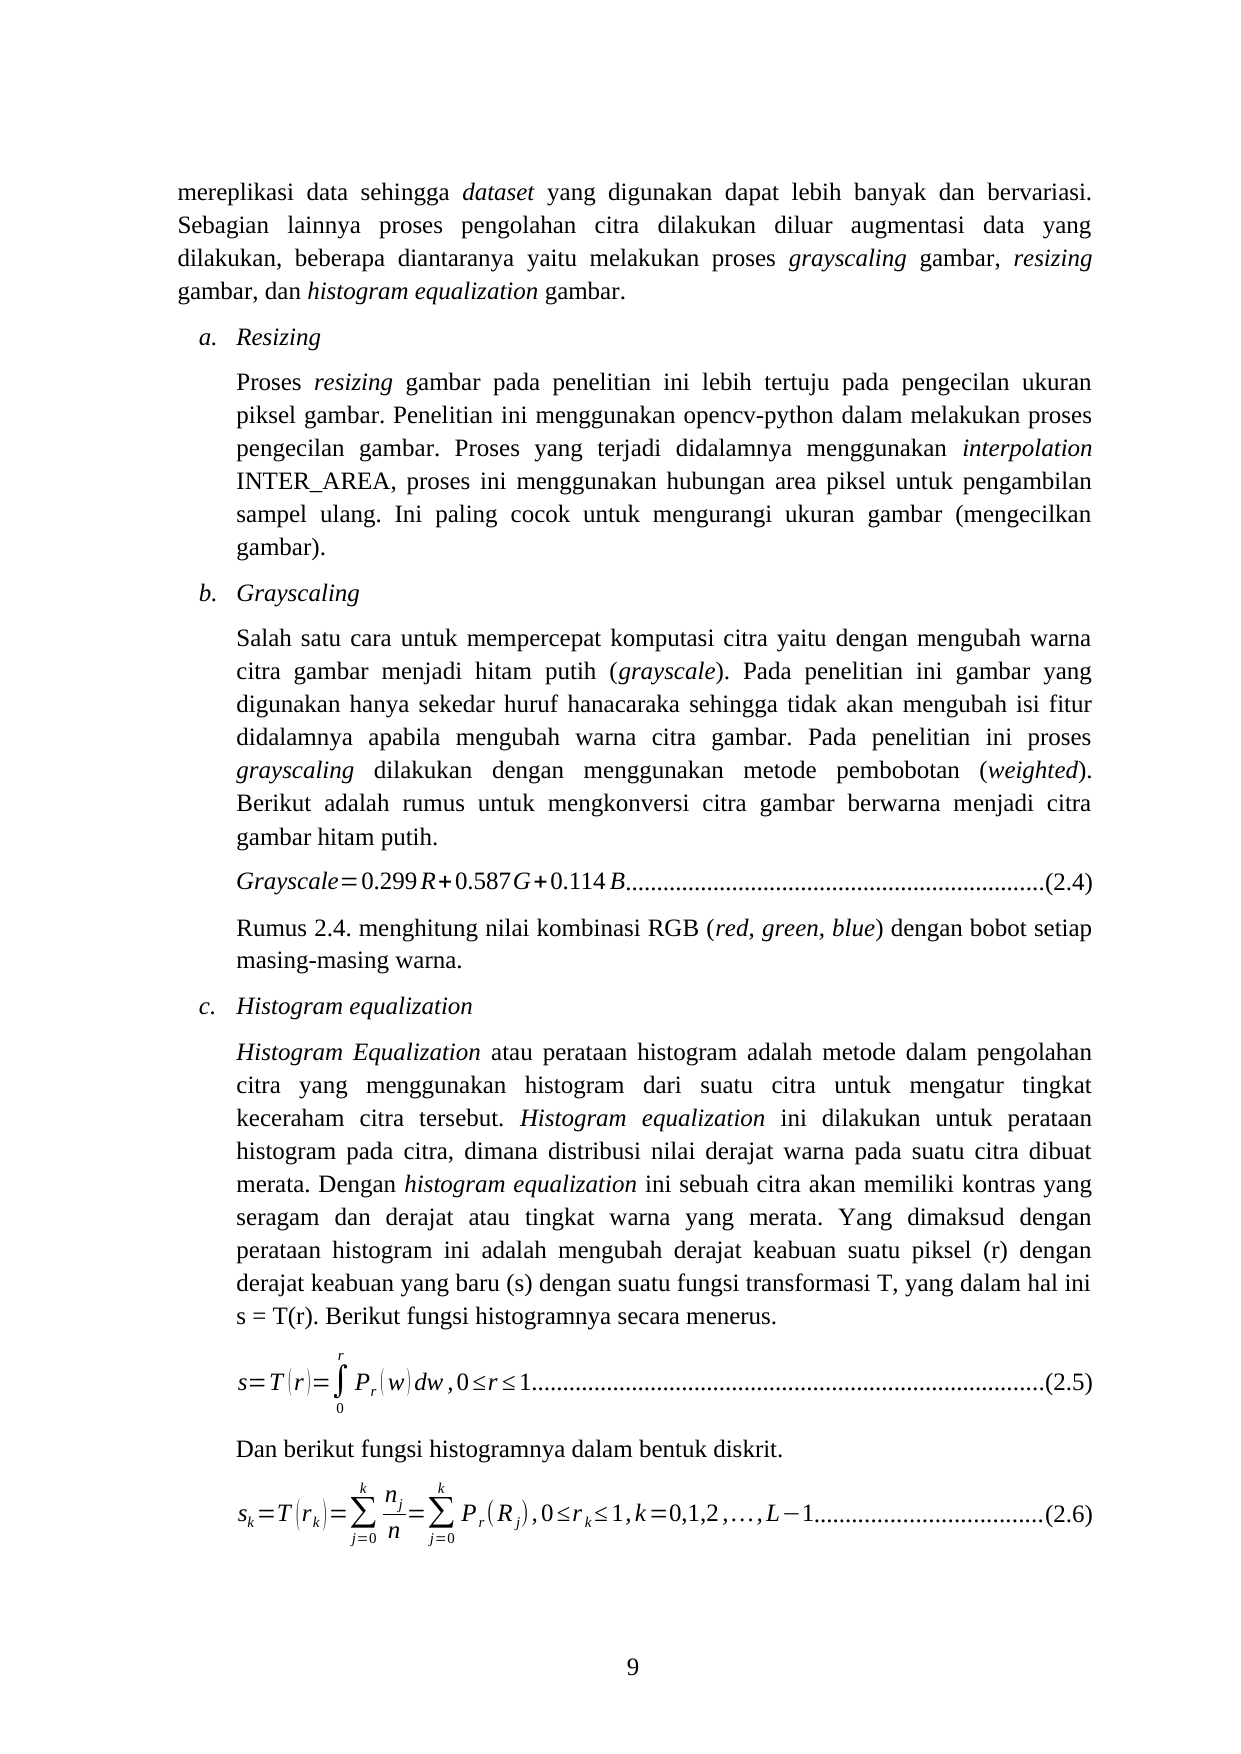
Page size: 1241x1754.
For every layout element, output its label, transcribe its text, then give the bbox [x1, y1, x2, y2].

list Histogram equalization [199, 991, 1092, 1020]
list Grayscaling [199, 578, 1092, 607]
text Dan berikut fungsi histogramnya dalam bentuk diskrit. [177, 1434, 1092, 1463]
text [177, 177, 1092, 305]
text (2.4) [236, 867, 1092, 896]
text (2.5) [236, 1346, 1092, 1417]
text (2.6) [236, 1479, 1092, 1547]
text Proses resizing gambar pada penelitian ini lebih tertuju pada pengecilan ukuran piksel gambar. Penelitian ini menggunakan opencv-python dalam melakukan proses pengecilan gambar. Proses yang terjadi didalamnya menggunakan interpolation INTER_AREA, proses ini menggunakan hubungan area piksel untuk pengambilan sampel ulang. Ini paling cocok untuk mengurangi ukuran gambar (mengecilkan gambar). [236, 367, 1092, 561]
text Histogram Equalization atau perataan histogram adalah metode dalam pengolahan citra yang menggunakan histogram dari suatu citra untuk mengatur tingkat keceraham citra tersebut. Histogram equalization ini dilakukan untuk perataan histogram pada citra, dimana distribusi nilai derajat warna pada suatu citra dibuat merata. Dengan histogram equalization ini sebuah citra akan memiliki kontras yang seragam dan derajat atau tingkat warna yang merata. Yang dimaksud dengan perataan histogram ini adalah mengubah derajat keabuan suatu piksel (r) dengan derajat keabuan yang baru (s) dengan suatu fungsi transformasi T, yang dalam hal ini s = T(r). Berikut fungsi histogramnya secara menerus. [236, 1037, 1092, 1329]
text Salah satu cara untuk mempercepat komputasi citra yaitu dengan mengubah warna citra gambar menjadi hitam putih (grayscale). Pada penelitian ini gambar yang digunakan hanya sekedar huruf hanacaraka sehingga tidak akan mengubah isi fitur didalamnya apabila mengubah warna citra gambar. Pada penelitian ini proses grayscaling dilakukan dengan menggunakan metode pembobotan (weighted). Berikut adalah rumus untuk mengkonversi citra gambar berwarna menjadi citra gambar hitam putih. [236, 623, 1092, 850]
list Resizing [199, 322, 1092, 351]
text Rumus 2.4. menghitung nilai kombinasi RGB (red, green, blue) dengan bobot setiap masing-masing warna. [236, 913, 1092, 974]
